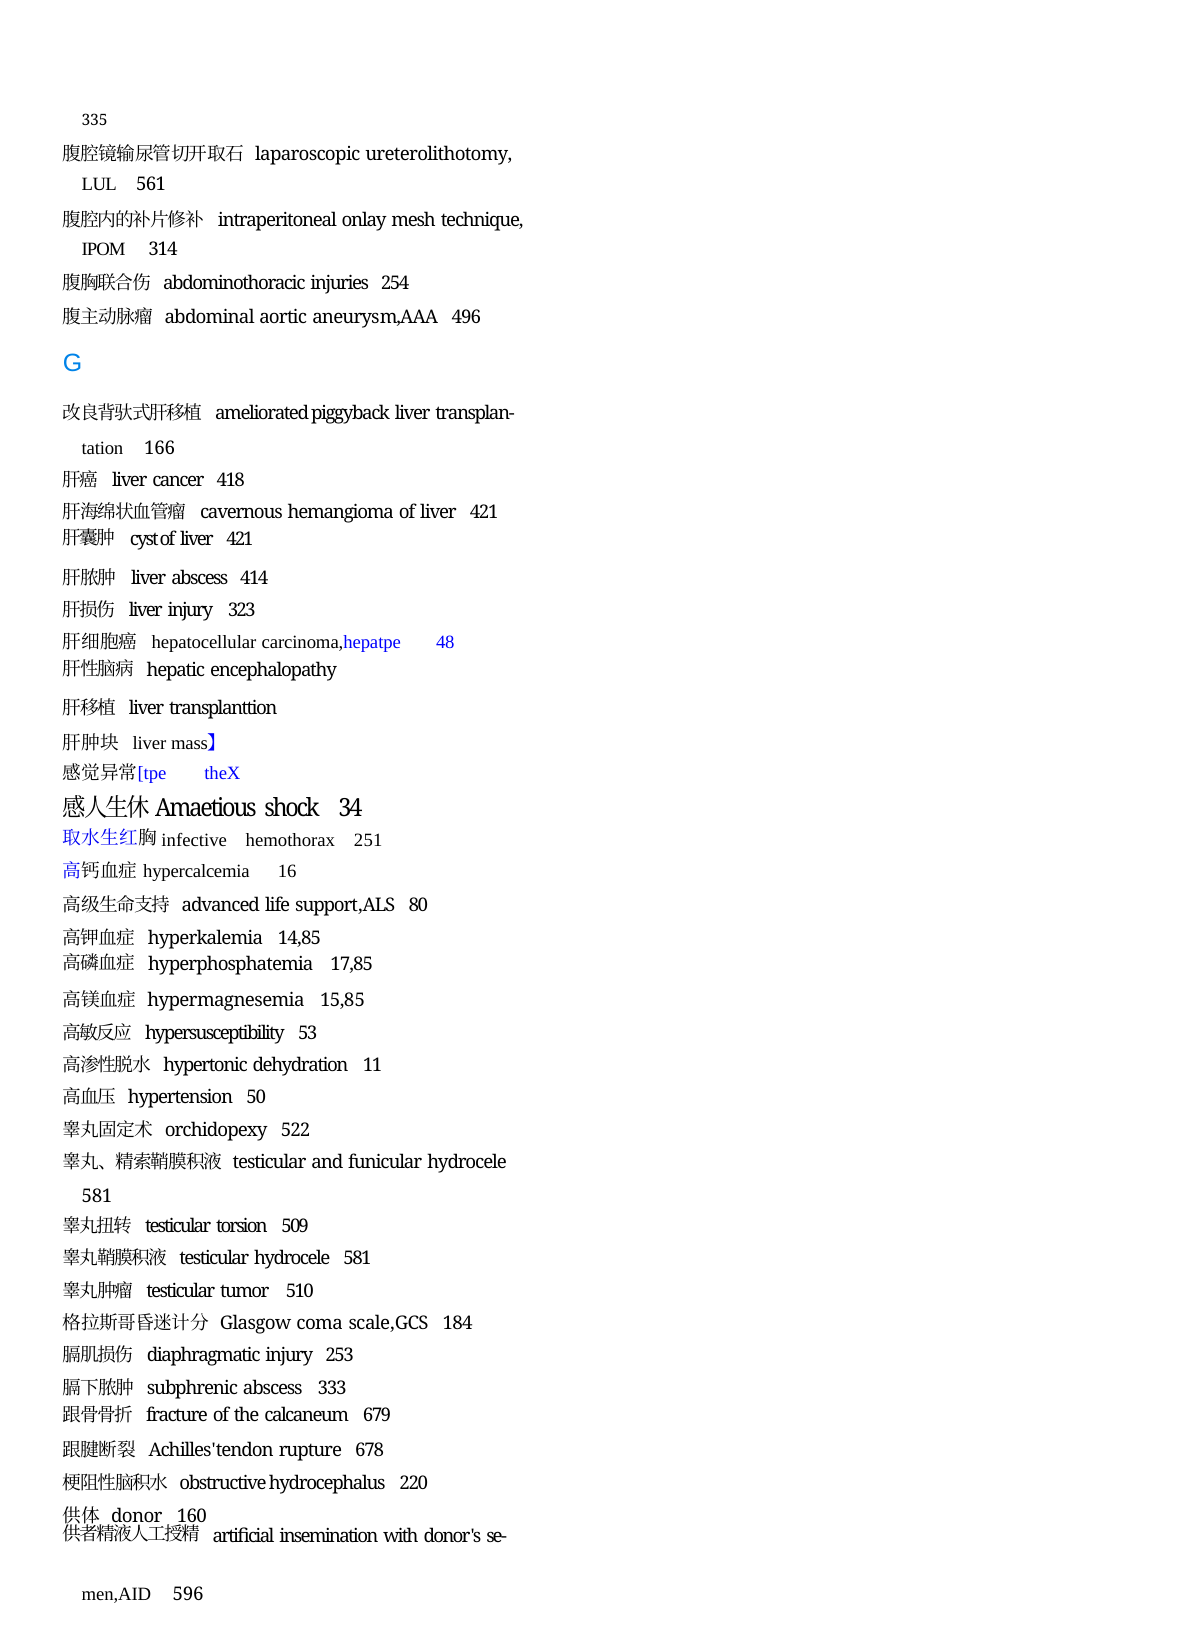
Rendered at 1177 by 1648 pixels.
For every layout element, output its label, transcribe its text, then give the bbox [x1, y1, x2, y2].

text 高敏反应 hypersusceptibility 53 [63, 1020, 597, 1044]
text 335 [81, 112, 597, 128]
text 格拉斯哥昏迷计分 Glasgow coma scale,GCS 184 [63, 1310, 597, 1334]
text 睾丸固定术 orchidopexy 522 [63, 1117, 597, 1141]
text 肝海绵状血管瘤 cavernous hemangioma of liver 421 [63, 499, 597, 523]
text 高级生命支持 advanced life support,ALS 80 [63, 893, 597, 917]
text 腹胸联合伤 abdominothoracic injuries 254 [63, 270, 597, 294]
text 膈下脓肿 subphrenic abscess 333 [63, 1375, 597, 1399]
text 肝癌 liver cancer 418 [63, 466, 597, 491]
text IPOM 314 [81, 240, 597, 259]
text 高镁血症 hypermagnesemia 15,85 [63, 988, 597, 1011]
text 跟腱断裂 Achilles'tendon rupture 678 [63, 1437, 597, 1461]
text 供体 donor 160 [63, 1503, 597, 1527]
text 感人生休Amaetious shock 34 [63, 790, 597, 823]
text 梗阻性脑积水 obstructive hydrocephalus 220 [63, 1470, 597, 1494]
text 取水生红胸infective hemothorax 251 [63, 831, 597, 858]
text 高磷血症 hyperphosphatemia 17,85 [63, 957, 597, 987]
text 581 [81, 1187, 597, 1207]
text 肝损伤 liver injury 323 [63, 597, 597, 621]
text tation 166 [81, 439, 597, 458]
text LUL 561 [81, 175, 597, 194]
text 肝性脑病 hepatic encephalopathy [63, 664, 597, 695]
text 改良背驮式肝移植 ameliorated piggyback liver transplan- [63, 400, 597, 424]
text 腹腔镜输尿管切开取石 laparoscopic ureterolithotomy, [63, 142, 597, 166]
text men,AID 596 [81, 1585, 597, 1604]
text 感觉异常[tpe theX [63, 761, 597, 784]
text 跟骨骨折 fracture of the calcaneum 679 [63, 1408, 597, 1437]
text 供者精液人工授精 artificial insemination with donor's se- [63, 1535, 597, 1585]
text G [63, 352, 597, 376]
text 高钙血症 hypercalcemia 16 [63, 858, 597, 882]
text 腹腔内的补片修补 intraperitoneal onlay mesh technique, [63, 207, 597, 231]
text 高钾血症 hyperkalemia 14,85 [63, 925, 597, 949]
text 肝细胞癌 hepatocellular carcinoma,hepatpe 48 [63, 629, 597, 653]
text 高渗性脱水 hypertonic dehydration 11 [63, 1052, 597, 1076]
text 膈肌损伤 diaphragmatic injury 253 [63, 1342, 597, 1366]
text 睾丸扭转 testicular torsion 509 [63, 1213, 597, 1238]
text 睾丸鞘膜积液 testicular hydrocele 581 [63, 1245, 597, 1269]
text 高血压 hypertension 50 [63, 1085, 597, 1109]
text 腹主动脉瘤 abdominal aortic aneurysm,AAA 496 [63, 304, 597, 328]
text 睾丸、精索鞘膜积液 testicular and funicular hydrocele [63, 1149, 597, 1173]
text 肝囊肿 cyst of liver 421 [63, 533, 597, 565]
text 睾丸肿瘤 testicular tumor 510 [63, 1278, 597, 1303]
text 肝移植 liver transplanttion [63, 696, 597, 719]
text 肝脓肿 liver abscess 414 [63, 565, 597, 589]
text 肝肿块 liver mass】 [63, 729, 597, 754]
